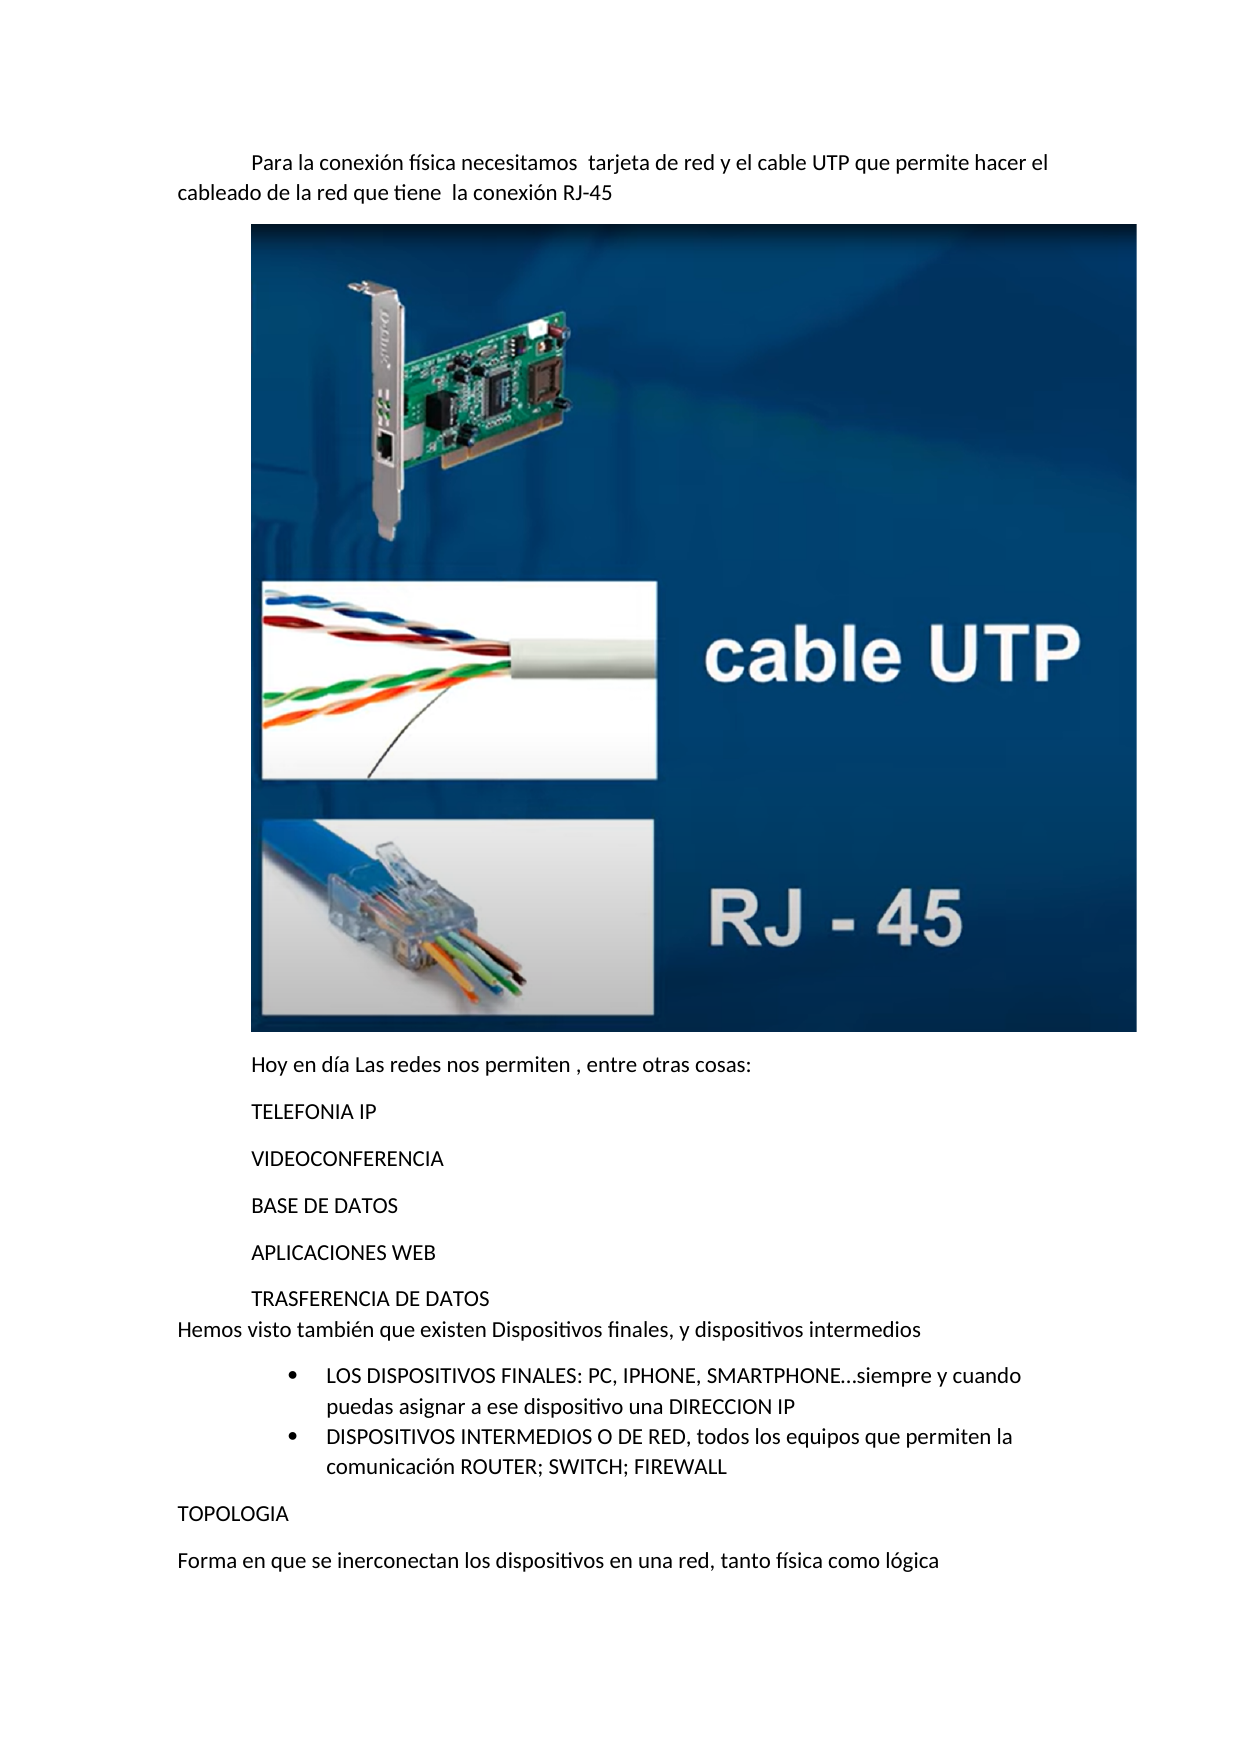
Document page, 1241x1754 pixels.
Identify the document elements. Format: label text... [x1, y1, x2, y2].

text BASE DE DATOS [177, 1191, 1063, 1219]
text TOPOLOGIA [177, 1499, 1063, 1527]
picture [251, 224, 1137, 1032]
text Hoy en día Las redes nos permiten , entre otras cosas: [177, 1050, 1063, 1078]
list DISPOSITIVOS INTERMEDIOS O DE RED, todos los equipos que permiten la comunicación ROUTER; SWITCH; FIREWALL [288, 1422, 1063, 1480]
text TELEFONIA IP [177, 1097, 1063, 1125]
text Forma en que se inerconectan los dispositivos en una red, tanto física como lógica [177, 1546, 1063, 1574]
text TRASFERENCIA DE DATOS Hemos visto también que existen Dispositivos finales, y dispositivos intermedios [177, 1284, 1063, 1343]
list LOS DISPOSITIVOS FINALES: PC, IPHONE, SMARTPHONE…siempre y cuando puedas asignar a ese dispositivo una DIRECCION IP [288, 1362, 1063, 1420]
text Para la conexión física necesitamos tarjeta de red y el cable UTP que permite hacer el cableado de la red que tiene la conexión RJ-45 [177, 148, 1063, 206]
text APLICACIONES WEB [177, 1238, 1063, 1266]
text VIDEOCONFERENCIA [177, 1144, 1063, 1172]
